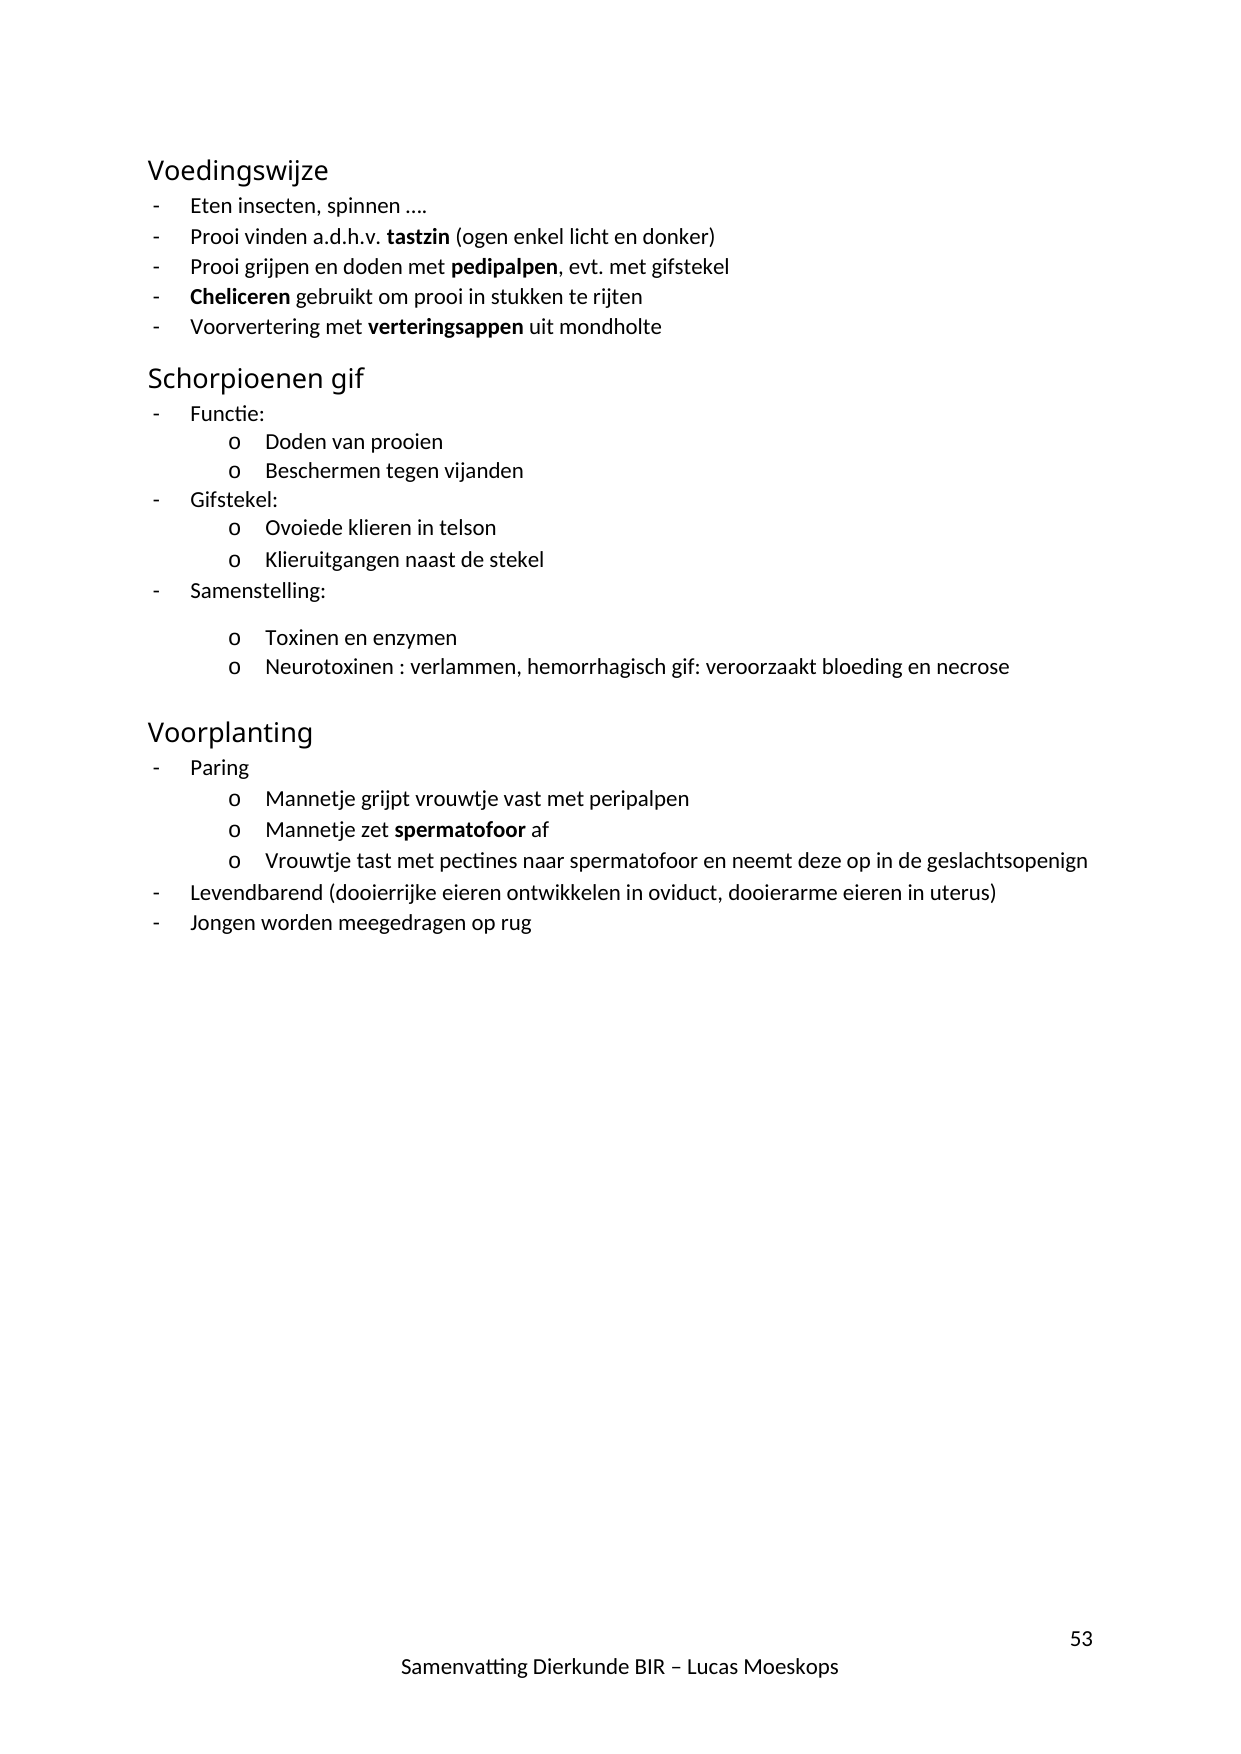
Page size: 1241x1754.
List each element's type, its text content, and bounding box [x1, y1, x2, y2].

list Levendbarend (dooierrijke eieren ontwikkelen in oviduct, dooierarme eieren in uterus) [153, 878, 1093, 906]
list Cheliceren gebruikt om prooi in stukken te rijten [153, 282, 1093, 310]
list Mannetje zet spermatofoor af [228, 815, 1093, 844]
list Eten insecten, spinnen …. [153, 192, 1093, 219]
list Beschermen tegen vijanden [228, 456, 1093, 485]
list Functie: [153, 399, 1093, 427]
subtitle Voorplanting [148, 714, 1093, 751]
list Klieruitgangen naast de stekel [228, 545, 1093, 574]
list Gifstekel: [153, 485, 1093, 513]
list Jongen worden meegedragen op rug [153, 908, 1093, 936]
list Prooi grijpen en doden met pedipalpen, evt. met gifstekel [153, 252, 1093, 280]
list Vrouwtje tast met pectines naar spermatofoor en neemt deze op in de geslachtsopenign [228, 847, 1093, 876]
list Ovoiede klieren in telson [228, 513, 1093, 543]
subtitle Voedingswijze [148, 152, 1093, 189]
list Prooi vinden a.d.h.v. tastzin (ogen enkel licht en donker) [153, 222, 1093, 250]
list Doden van prooien [228, 427, 1093, 456]
list Paring [153, 753, 1093, 782]
subtitle Schorpioenen gif [148, 359, 1093, 396]
list Toxinen en enzymen [228, 623, 1093, 652]
list Neurotoxinen : verlammen, hemorrhagisch gif: veroorzaakt bloeding en necrose [228, 652, 1093, 682]
list Samenstelling: [153, 576, 1093, 604]
list Voorvertering met verteringsappen uit mondholte [153, 312, 1093, 340]
list Mannetje grijpt vrouwtje vast met peripalpen [228, 784, 1093, 813]
